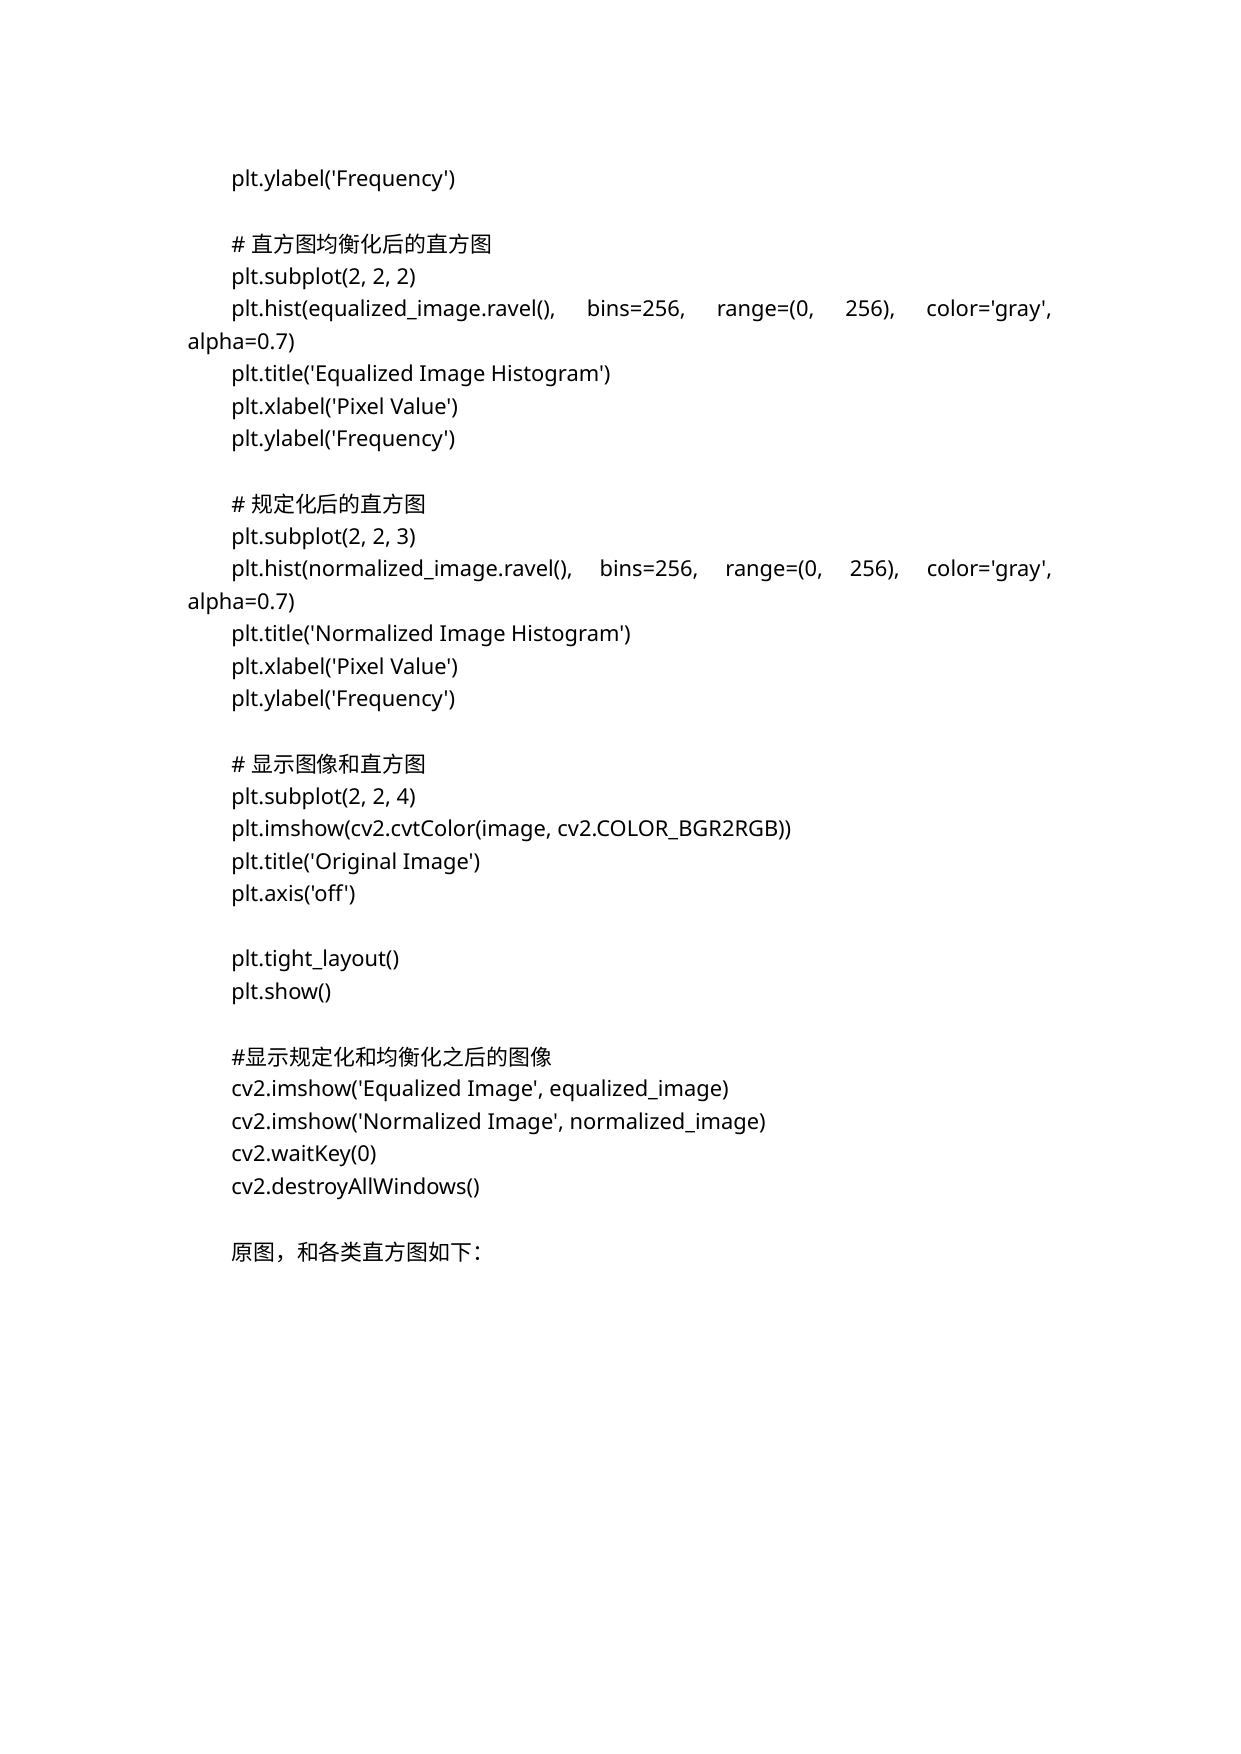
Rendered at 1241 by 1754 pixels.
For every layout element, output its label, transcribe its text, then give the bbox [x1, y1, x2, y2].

list plt.hist(normalized_image.ravel(), bins=256, range=(0, 256), color='gray', alpha=0.7) [187, 552, 1053, 617]
list plt.xlabel('Pixel Value') [187, 649, 1053, 682]
list plt.axis('off') [187, 877, 1053, 909]
list 原图，和各类直方图如下： [187, 1234, 1053, 1267]
list plt.subplot(2, 2, 2) [187, 259, 1053, 292]
list plt.ylabel('Frequency') [187, 162, 1053, 194]
list cv2.imshow('Normalized Image', normalized_image) [187, 1104, 1053, 1137]
list cv2.waitKey(0) [187, 1137, 1053, 1169]
list #显示规定化和均衡化之后的图像 [187, 1039, 1053, 1072]
list plt.subplot(2, 2, 3) [187, 519, 1053, 552]
list # 直方图均衡化后的直方图 [187, 227, 1053, 259]
list plt.title('Original Image') [187, 844, 1053, 877]
list plt.show() [187, 974, 1053, 1007]
list cv2.destroyAllWindows() [187, 1169, 1053, 1202]
list # 规定化后的直方图 [187, 487, 1053, 519]
list cv2.imshow('Equalized Image', equalized_image) [187, 1072, 1053, 1104]
list plt.ylabel('Frequency') [187, 682, 1053, 714]
list plt.xlabel('Pixel Value') [187, 389, 1053, 422]
list plt.imshow(cv2.cvtColor(image, cv2.COLOR_BGR2RGB)) [187, 812, 1053, 844]
list plt.hist(equalized_image.ravel(), bins=256, range=(0, 256), color='gray', alpha=0.7) [187, 292, 1053, 357]
list plt.ylabel('Frequency') [187, 422, 1053, 454]
list plt.title('Equalized Image Histogram') [187, 357, 1053, 389]
list # 显示图像和直方图 [187, 747, 1053, 779]
list plt.tight_layout() [187, 942, 1053, 974]
list plt.subplot(2, 2, 4) [187, 779, 1053, 812]
list plt.title('Normalized Image Histogram') [187, 617, 1053, 649]
